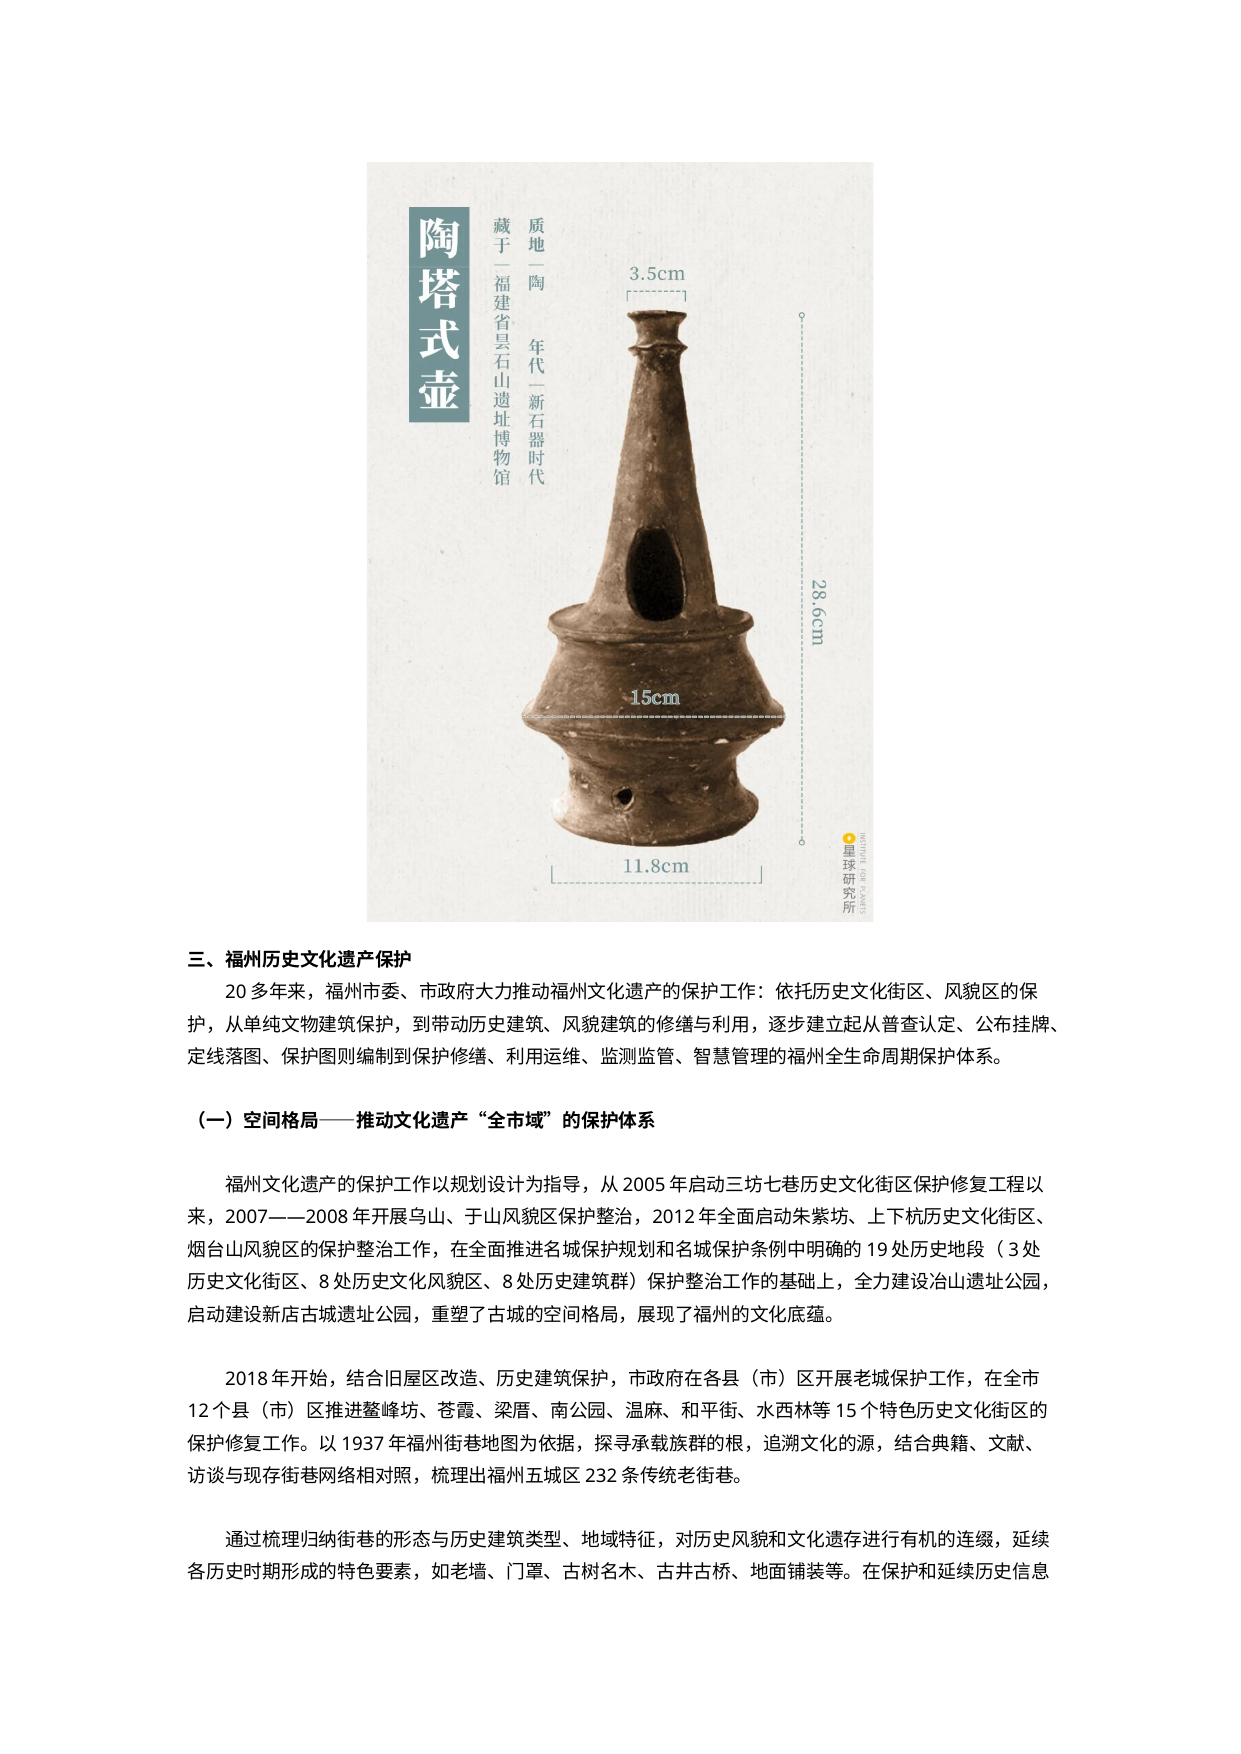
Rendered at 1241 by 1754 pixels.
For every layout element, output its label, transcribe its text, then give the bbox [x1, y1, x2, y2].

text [187, 1522, 1053, 1587]
text 三、福州历史文化遗产保护 [187, 942, 1053, 974]
picture [366, 162, 874, 922]
text 福州文化遗产的保护工作以规划设计为指导，从2005年启动三坊七巷历史文化街区保护修复工程以来，2007——2008年开展乌山、于山风貌区保护整治，2012年全面启动朱紫坊、上下杭历史文化街区、烟台山风貌区的保护整治工作，在全面推进名城保护规划和名城保护条例中明确的19处历史地段（ 3处历史文化街区、8处历史文化风貌区、8处历史建筑群）保护整治工作的基础上，全力建设冶山遗址公园，启动建设新店古城遗址公园，重塑了古城的空间格局，展现了福州的文化底蕴。 [187, 1167, 1053, 1329]
text 20多年来，福州市委、市政府大力推动福州文化遗产的保护工作：依托历史文化街区、风貌区的保护，从单纯文物建筑保护，到带动历史建筑、风貌建筑的修缮与利用，逐步建立起从普查认定、公布挂牌、定线落图、保护图则编制到保护修缮、利用运维、监测监管、智慧管理的福州全生命周期保护体系。 [187, 974, 1053, 1072]
text （一）空间格局——推动文化遗产“全市域”的保护体系 [187, 1103, 1053, 1136]
text 2018年开始，结合旧屋区改造、历史建筑保护，市政府在各县（市）区开展老城保护工作，在全市 12个县（市）区推进鳌峰坊、苍霞、梁厝、南公园、温麻、和平街、水西林等15个特色历史文化街区的保护修复工作。以1937年福州街巷地图为依据，探寻承载族群的根，追溯文化的源，结合典籍、文献、访谈与现存街巷网络相对照，梳理出福州五城区232条传统老街巷。 [187, 1361, 1053, 1491]
